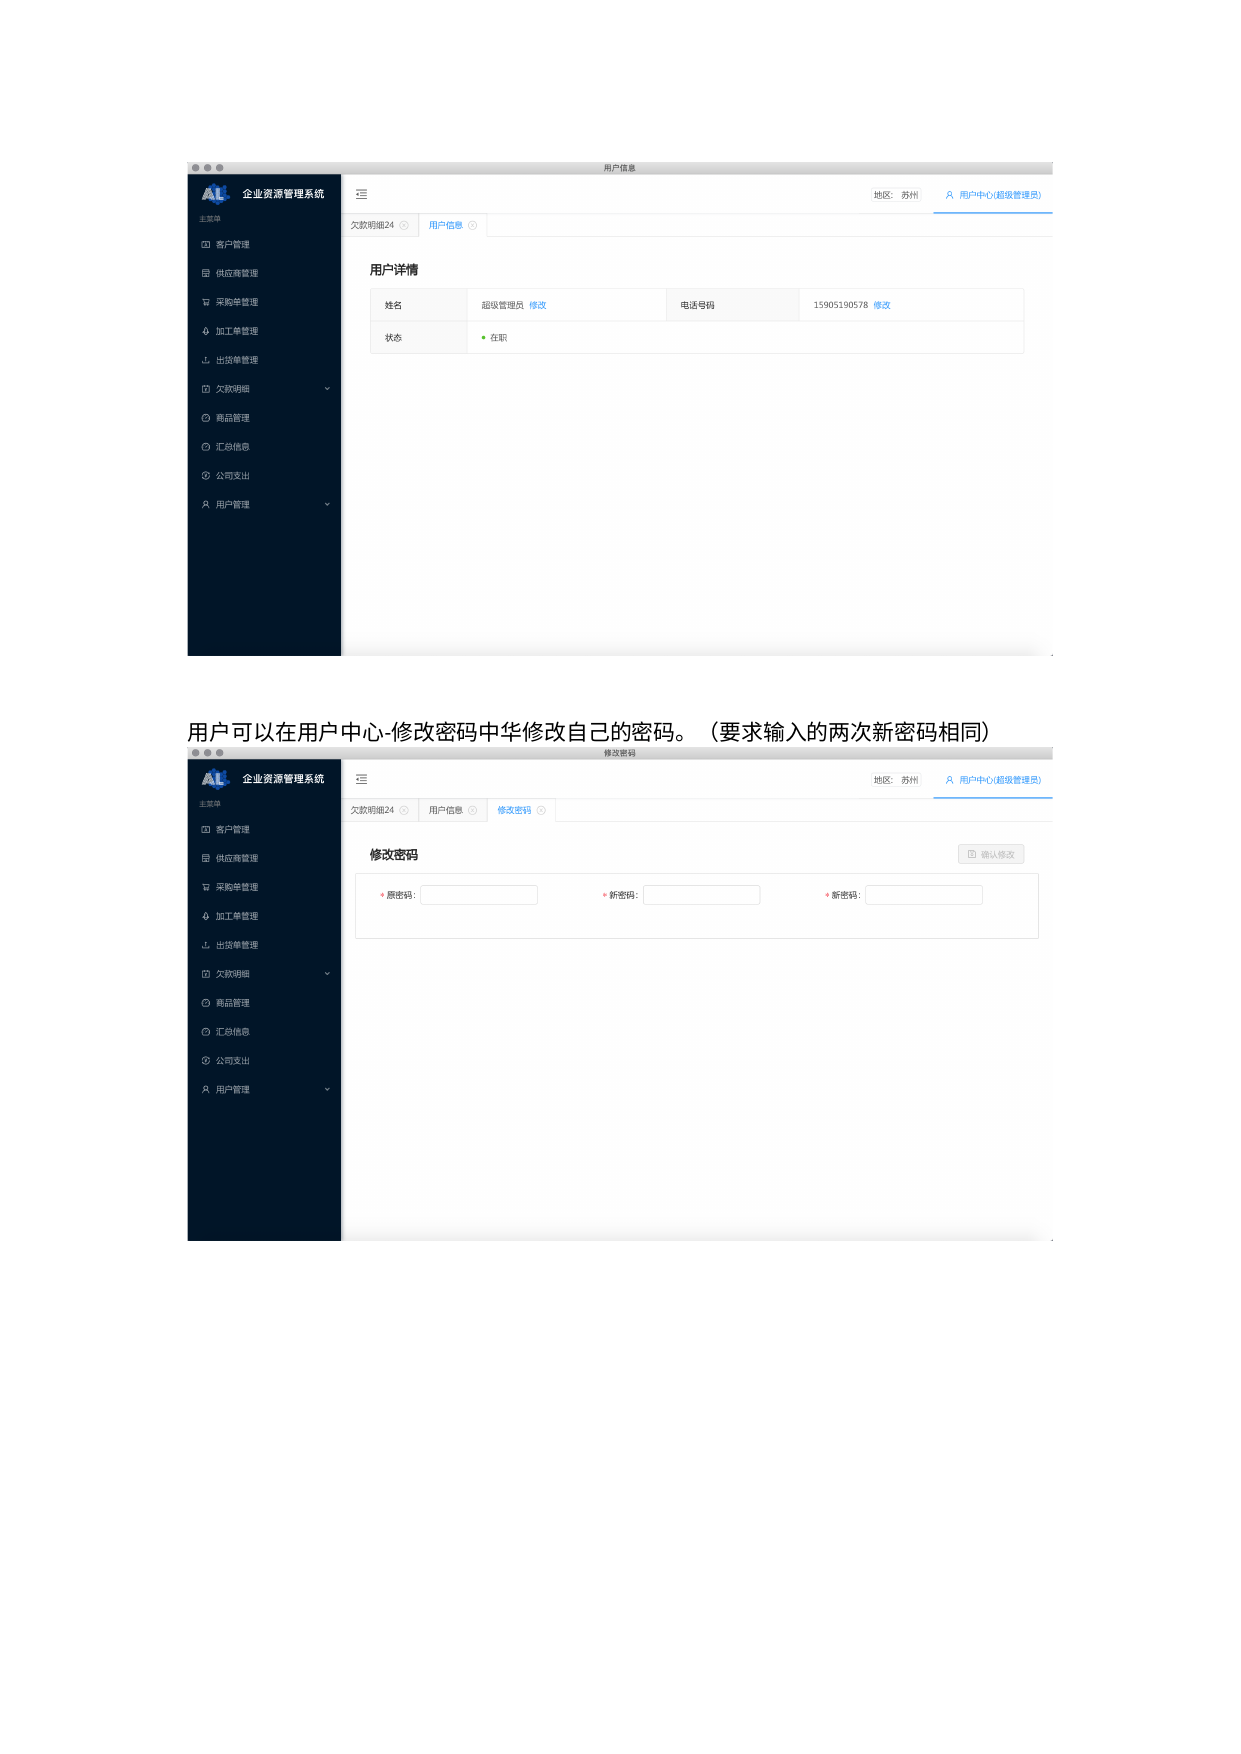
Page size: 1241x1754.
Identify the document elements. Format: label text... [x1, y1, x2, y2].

picture [187, 162, 1053, 656]
text 用户可以在用户中心-修改密码中华修改自己的密码。（要求输入的两次新密码相同） [187, 714, 1053, 747]
picture [187, 747, 1053, 1241]
